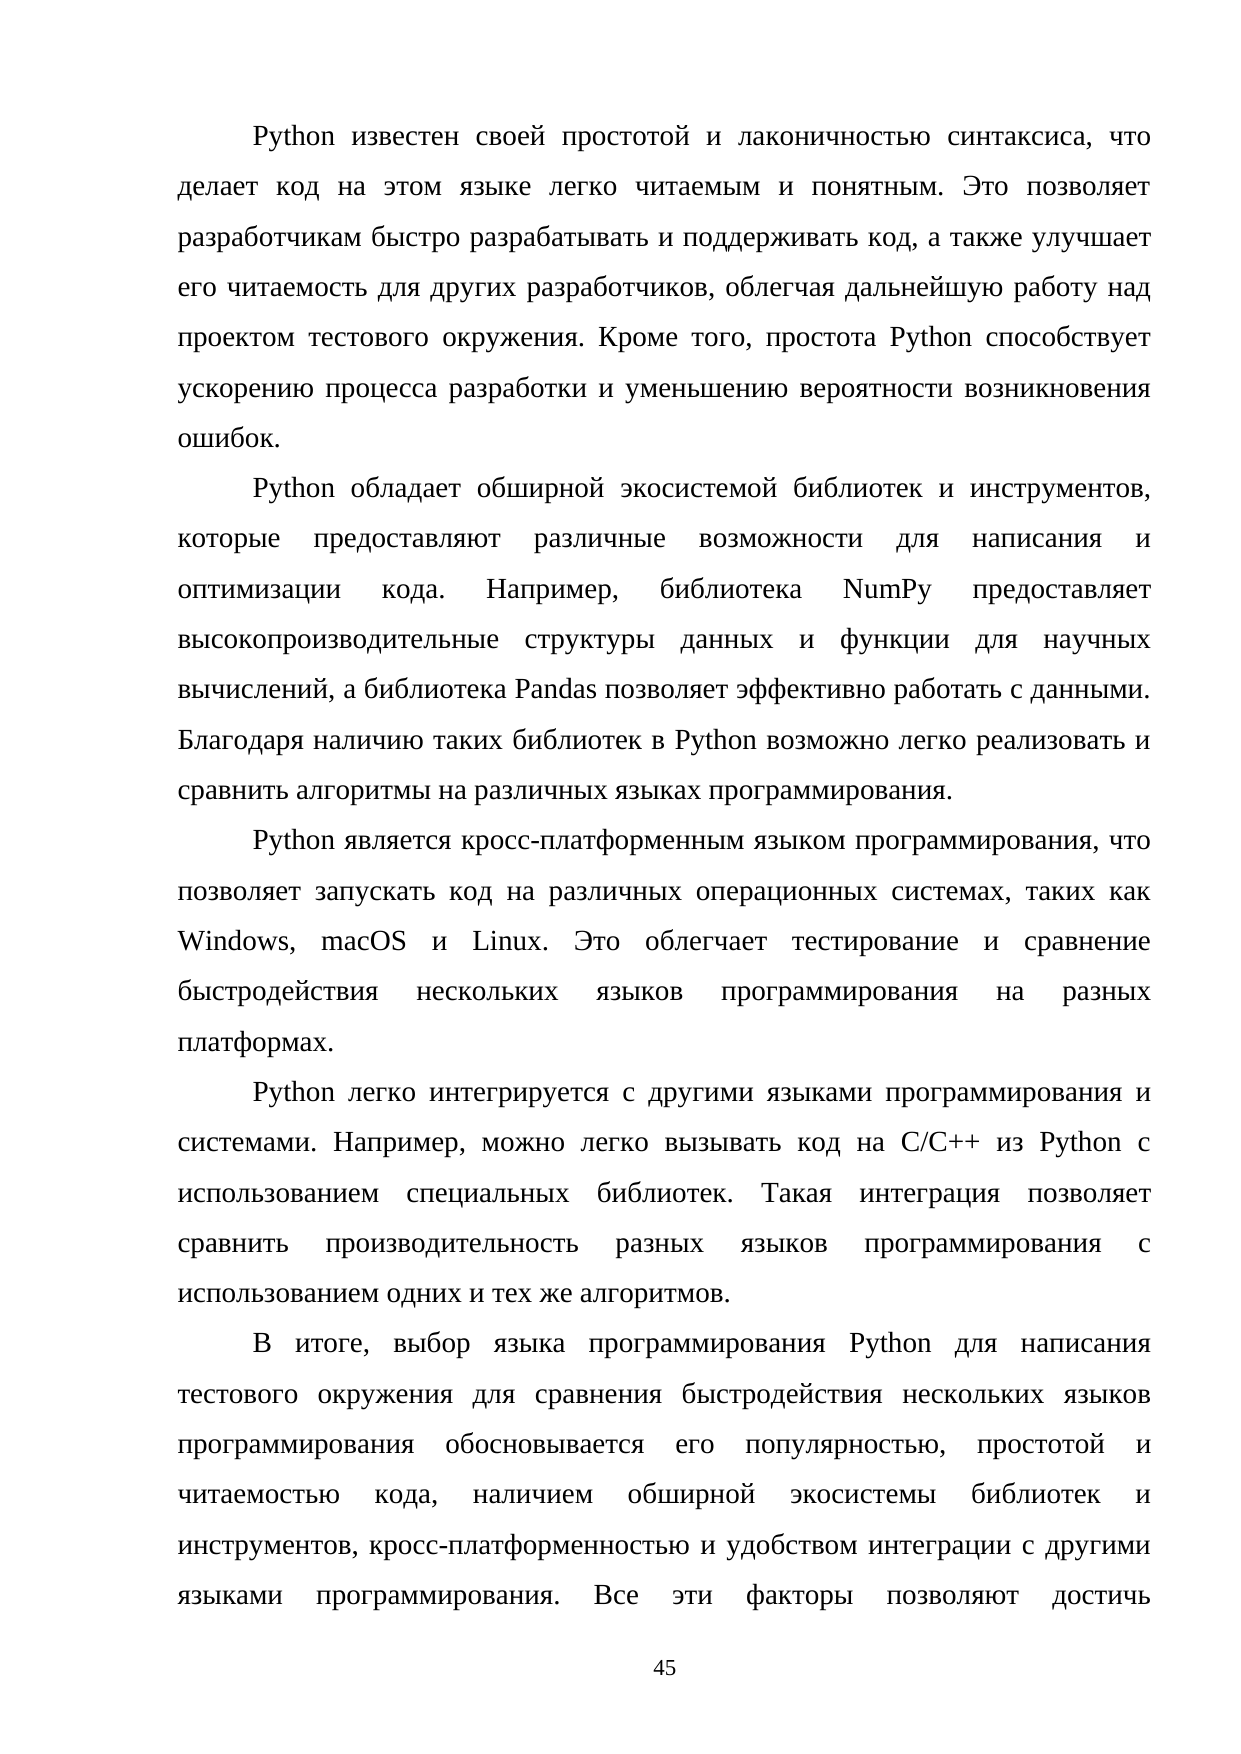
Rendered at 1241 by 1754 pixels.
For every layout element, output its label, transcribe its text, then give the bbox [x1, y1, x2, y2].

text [177, 1326, 1152, 1611]
text Python легко интегрируется с другими языками программирования и системами. Например, можно легко вызывать код на C/C++ из Python с использованием специальных библиотек. Такая интеграция позволяет сравнить производительность разных языков программирования с использованием одних и тех же алгоритмов. [177, 1074, 1152, 1309]
text Python известен своей простотой и лаконичностью синтаксиса, что делает код на этом языке легко читаемым и понятным. Это позволяет разработчикам быстро разрабатывать и поддерживать код, а также улучшает его читаемость для других разработчиков, облегчая дальнейшую работу над проектом тестового окружения. Кроме того, простота Python способствует ускорению процесса разработки и уменьшению вероятности возникновения ошибок. [177, 118, 1152, 453]
text Python обладает обширной экосистемой библиотек и инструментов, которые предоставляют различные возможности для написания и оптимизации кода. Например, библиотека NumPy предоставляет высокопроизводительные структуры данных и функции для научных вычислений, а библиотека Pandas позволяет эффективно работать с данными. Благодаря наличию таких библиотек в Python возможно легко реализовать и сравнить алгоритмы на различных языках программирования. [177, 470, 1152, 806]
text Python является кросс-платформенным языком программирования, что позволяет запускать код на различных операционных системах, таких как Windows, macOS и Linux. Это облегчает тестирование и сравнение быстродействия нескольких языков программирования на разных платформах. [177, 822, 1152, 1057]
